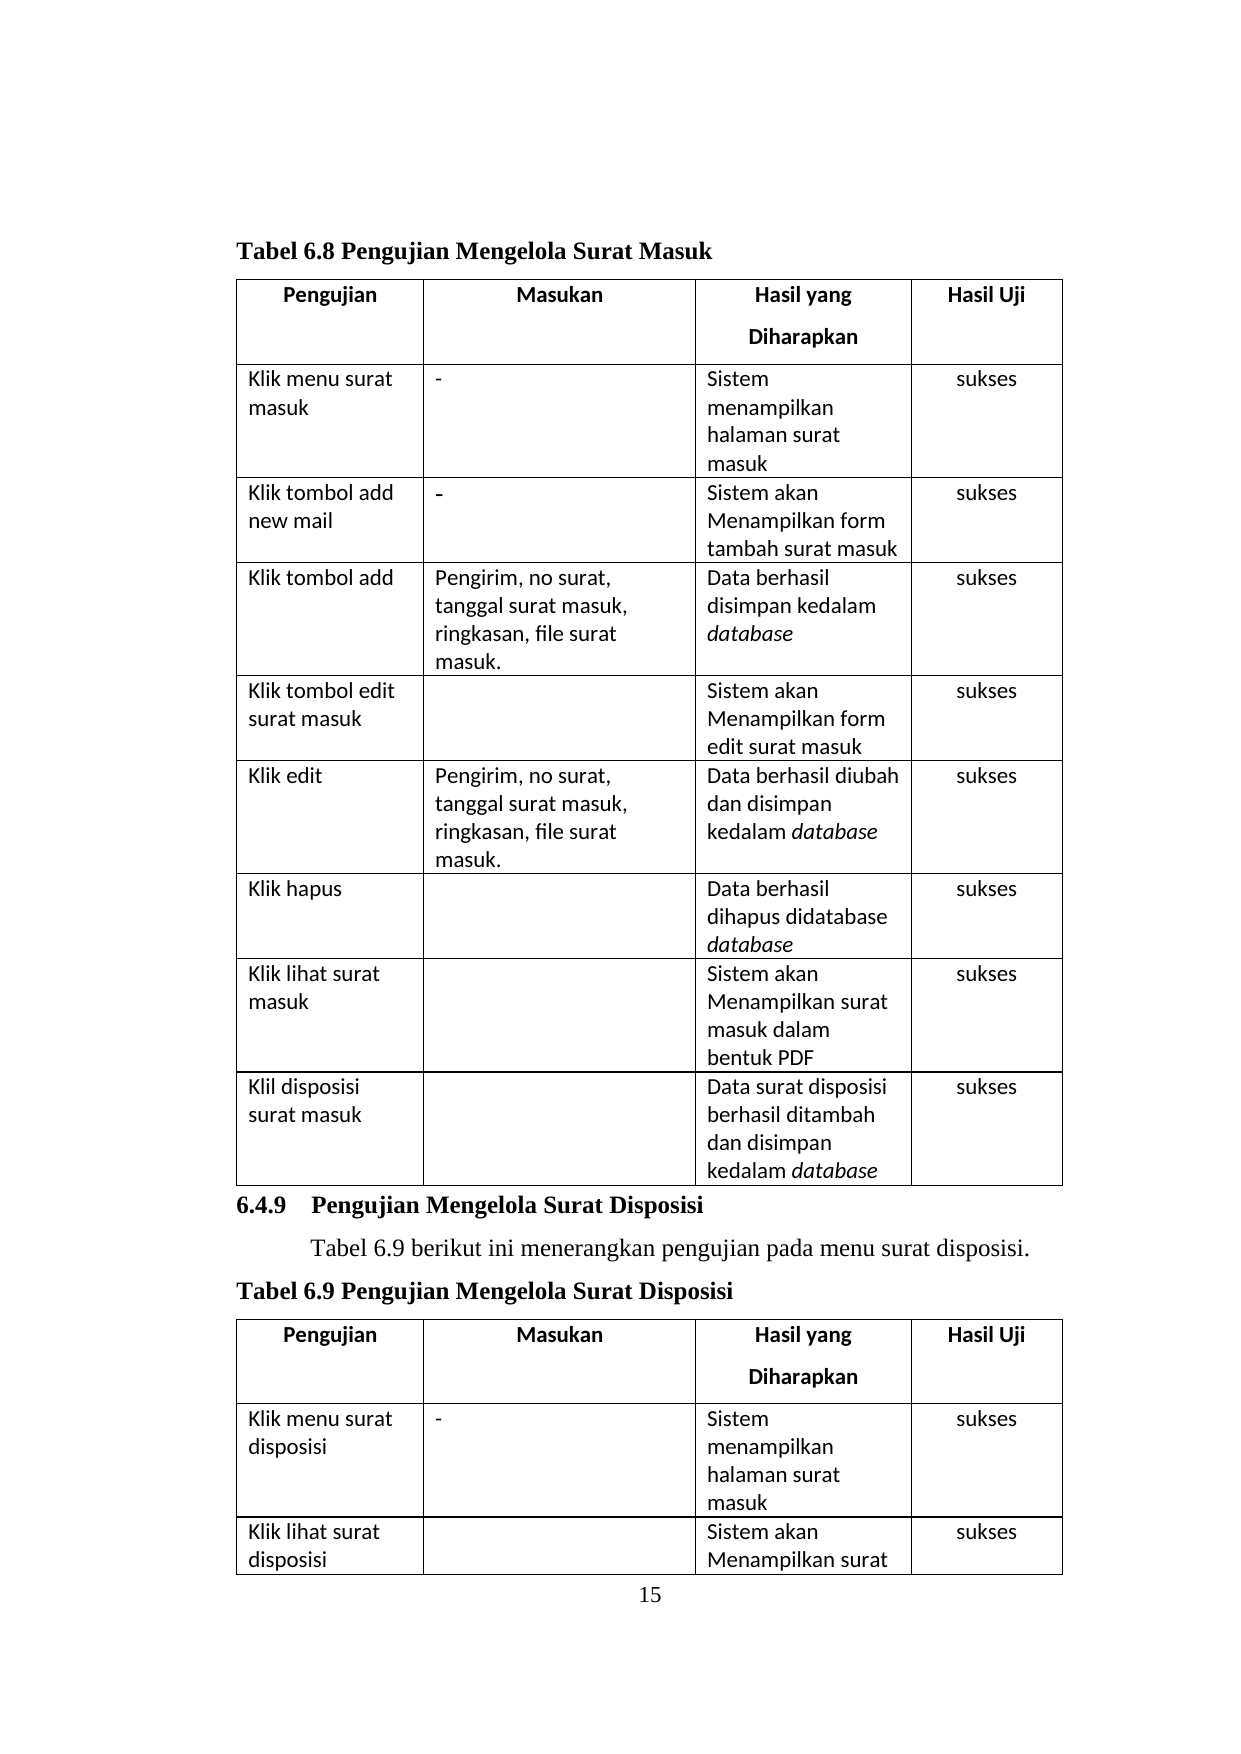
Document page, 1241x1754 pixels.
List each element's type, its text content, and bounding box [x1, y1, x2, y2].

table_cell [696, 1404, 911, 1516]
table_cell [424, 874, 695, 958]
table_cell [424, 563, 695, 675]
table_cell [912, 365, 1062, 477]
text Tabel 6.9 Pengujian Mengelola Surat Disposisi [236, 1276, 1063, 1305]
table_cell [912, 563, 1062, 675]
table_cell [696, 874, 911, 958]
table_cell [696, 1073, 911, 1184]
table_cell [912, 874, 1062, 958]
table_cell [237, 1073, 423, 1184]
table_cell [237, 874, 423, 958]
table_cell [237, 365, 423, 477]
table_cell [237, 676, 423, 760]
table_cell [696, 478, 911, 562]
text Tabel 6.9 berikut ini menerangkan pengujian pada menu surat disposisi. [236, 1233, 1063, 1262]
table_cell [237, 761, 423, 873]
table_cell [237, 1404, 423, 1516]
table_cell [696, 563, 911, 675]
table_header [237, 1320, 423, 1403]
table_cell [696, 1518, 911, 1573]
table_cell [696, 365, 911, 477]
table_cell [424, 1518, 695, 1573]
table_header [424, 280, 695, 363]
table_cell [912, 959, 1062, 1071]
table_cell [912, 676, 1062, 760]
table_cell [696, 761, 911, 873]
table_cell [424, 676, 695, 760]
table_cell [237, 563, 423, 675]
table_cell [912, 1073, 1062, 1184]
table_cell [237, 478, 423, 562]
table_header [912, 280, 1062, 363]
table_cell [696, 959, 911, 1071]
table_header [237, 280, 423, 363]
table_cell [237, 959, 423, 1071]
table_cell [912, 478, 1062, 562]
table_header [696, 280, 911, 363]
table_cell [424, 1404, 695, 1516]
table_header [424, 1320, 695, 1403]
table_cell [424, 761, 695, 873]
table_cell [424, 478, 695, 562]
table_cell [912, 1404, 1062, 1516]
subtitle Pengujian Mengelola Surat Disposisi [236, 1190, 1063, 1218]
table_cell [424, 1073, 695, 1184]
text Tabel 6.8 Pengujian Mengelola Surat Masuk [236, 236, 1063, 265]
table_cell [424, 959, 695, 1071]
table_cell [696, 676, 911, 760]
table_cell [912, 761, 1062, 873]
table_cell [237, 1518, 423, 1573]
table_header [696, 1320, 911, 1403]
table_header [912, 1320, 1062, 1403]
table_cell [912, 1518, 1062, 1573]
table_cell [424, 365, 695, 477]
